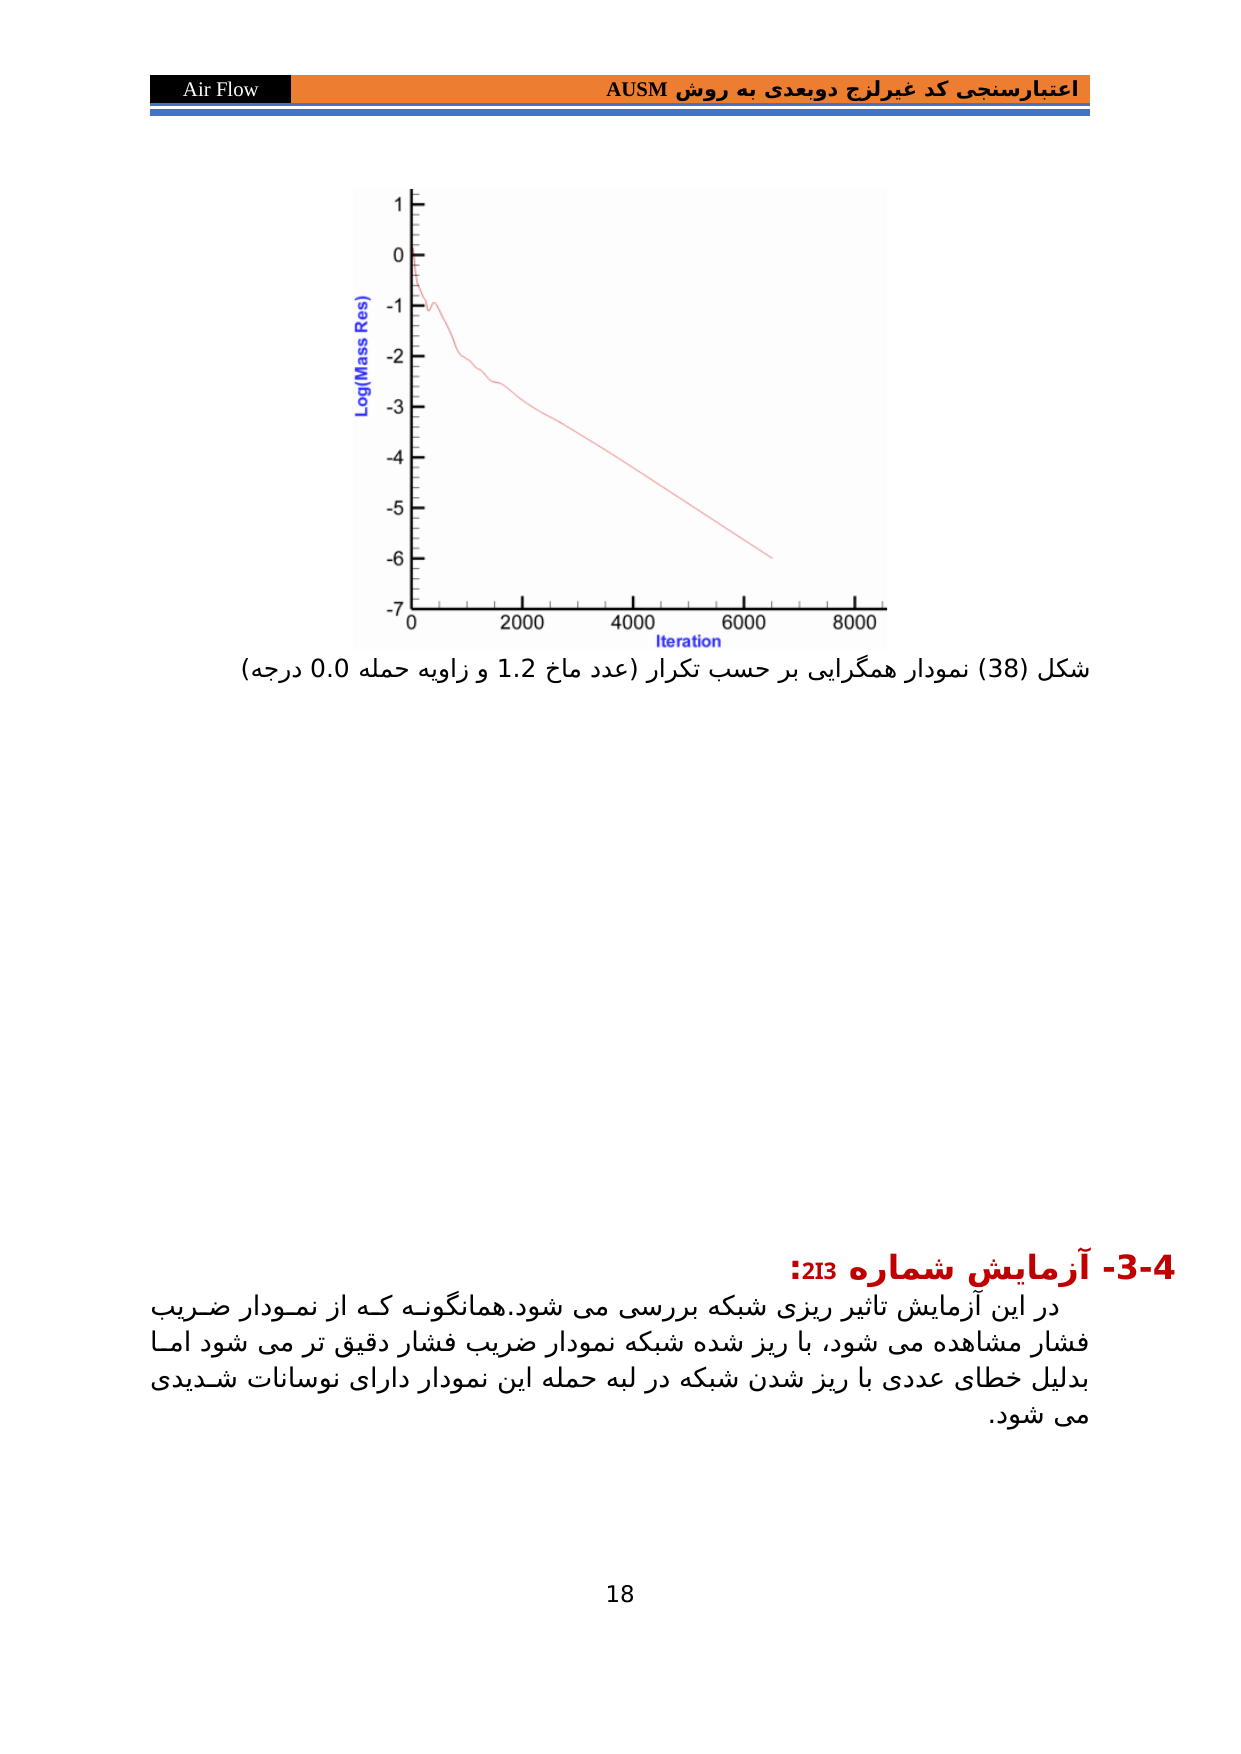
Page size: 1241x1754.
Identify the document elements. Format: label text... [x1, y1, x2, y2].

text نمودار همگرایی بر حسب تکرار (عدد ماخ 1.2 و زاویه حمله 0.0 درجه) [150, 654, 1060, 683]
text در این آزمایش تاثیر ریزی شبکه بررسی می شود.همانگونه که از نمودار ضریب فشار مشاهده می شود، با ریز شده شبکه نمودار ضریب فشار دقیق تر می شود اما بدلیل خطای عددی با ریز شدن شبکه در لبه حمله این نمودار دارای نوسانات شدیدی می شود. [150, 1290, 1090, 1430]
subtitle آزمایش شماره 2I3: [150, 1249, 1090, 1288]
picture [352, 189, 888, 650]
